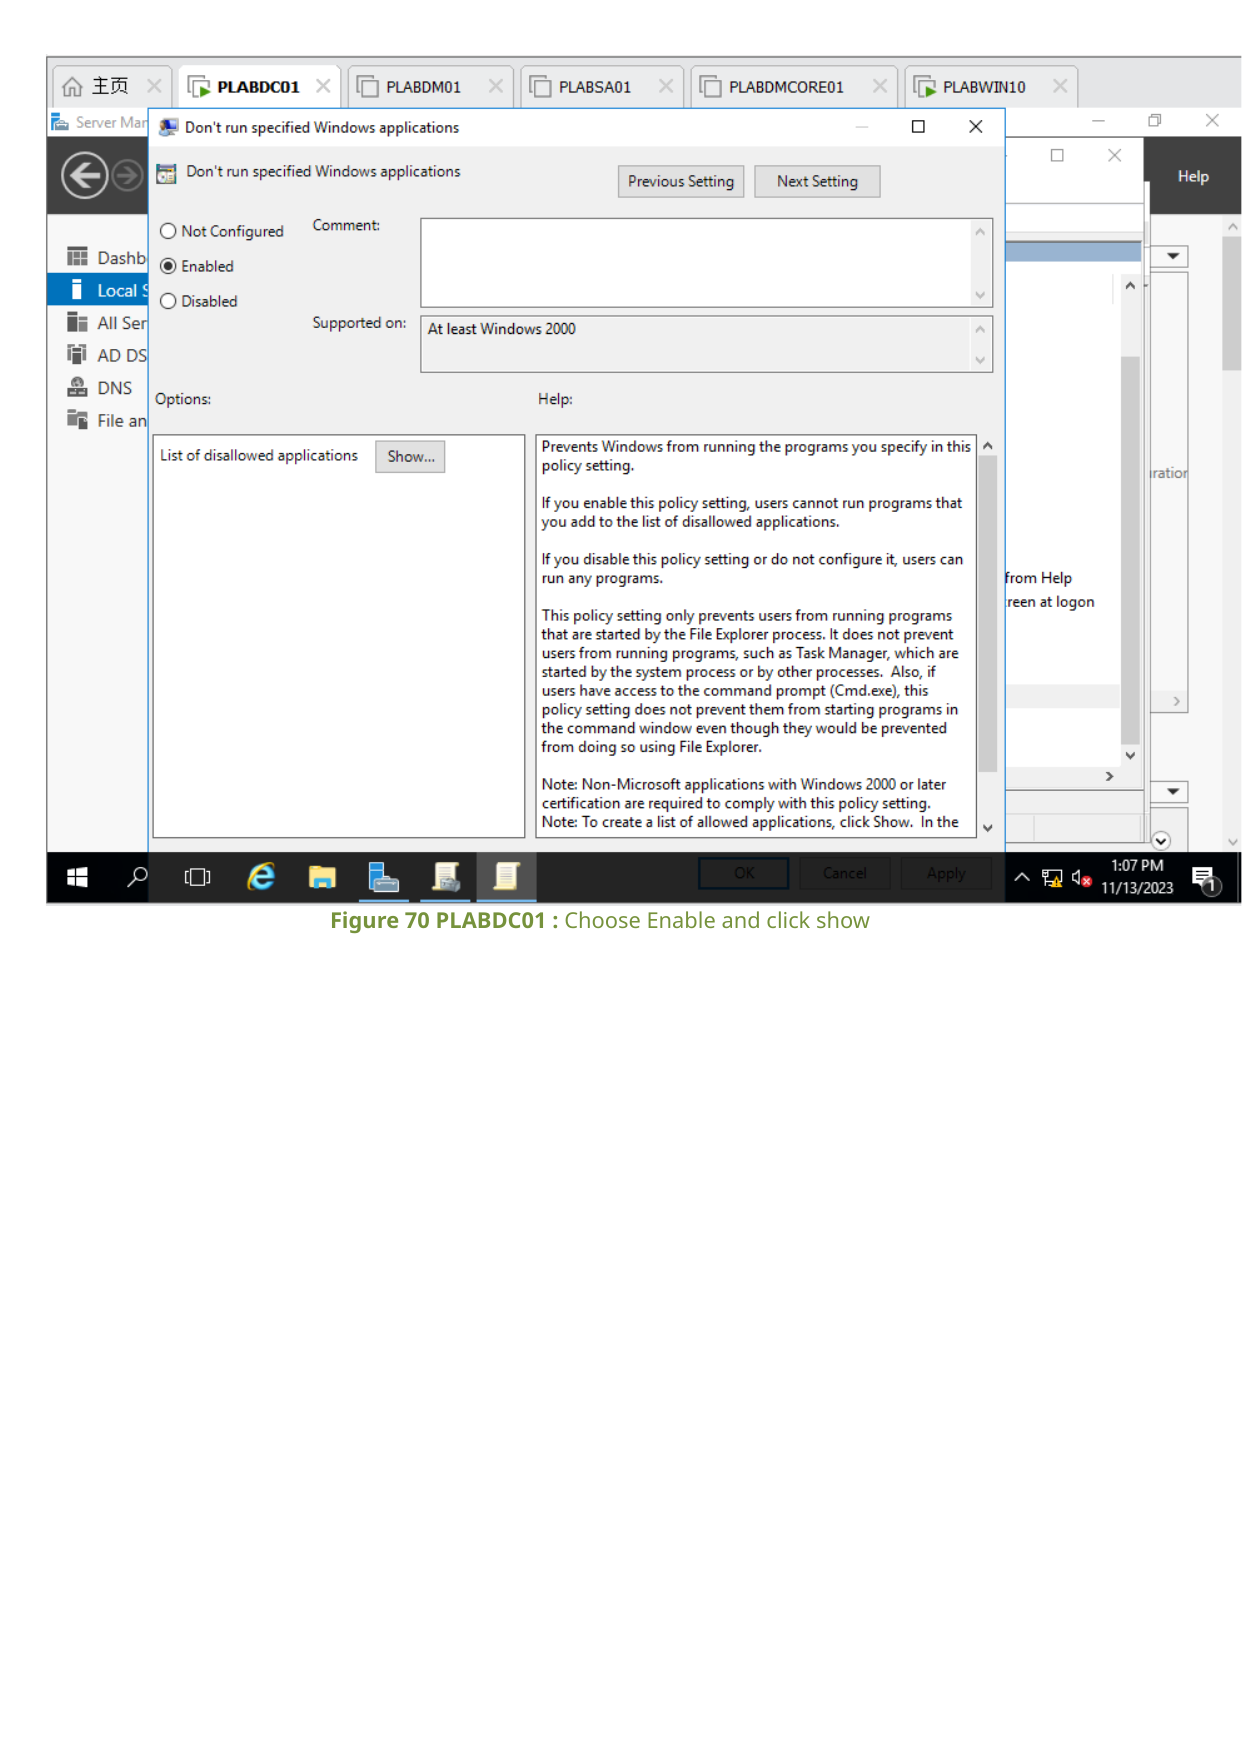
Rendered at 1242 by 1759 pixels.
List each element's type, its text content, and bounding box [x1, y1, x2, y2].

picture [45, 54, 1242, 906]
text Figure 70 PLABDC01 : Choose Enable and click show [46, 906, 1154, 935]
